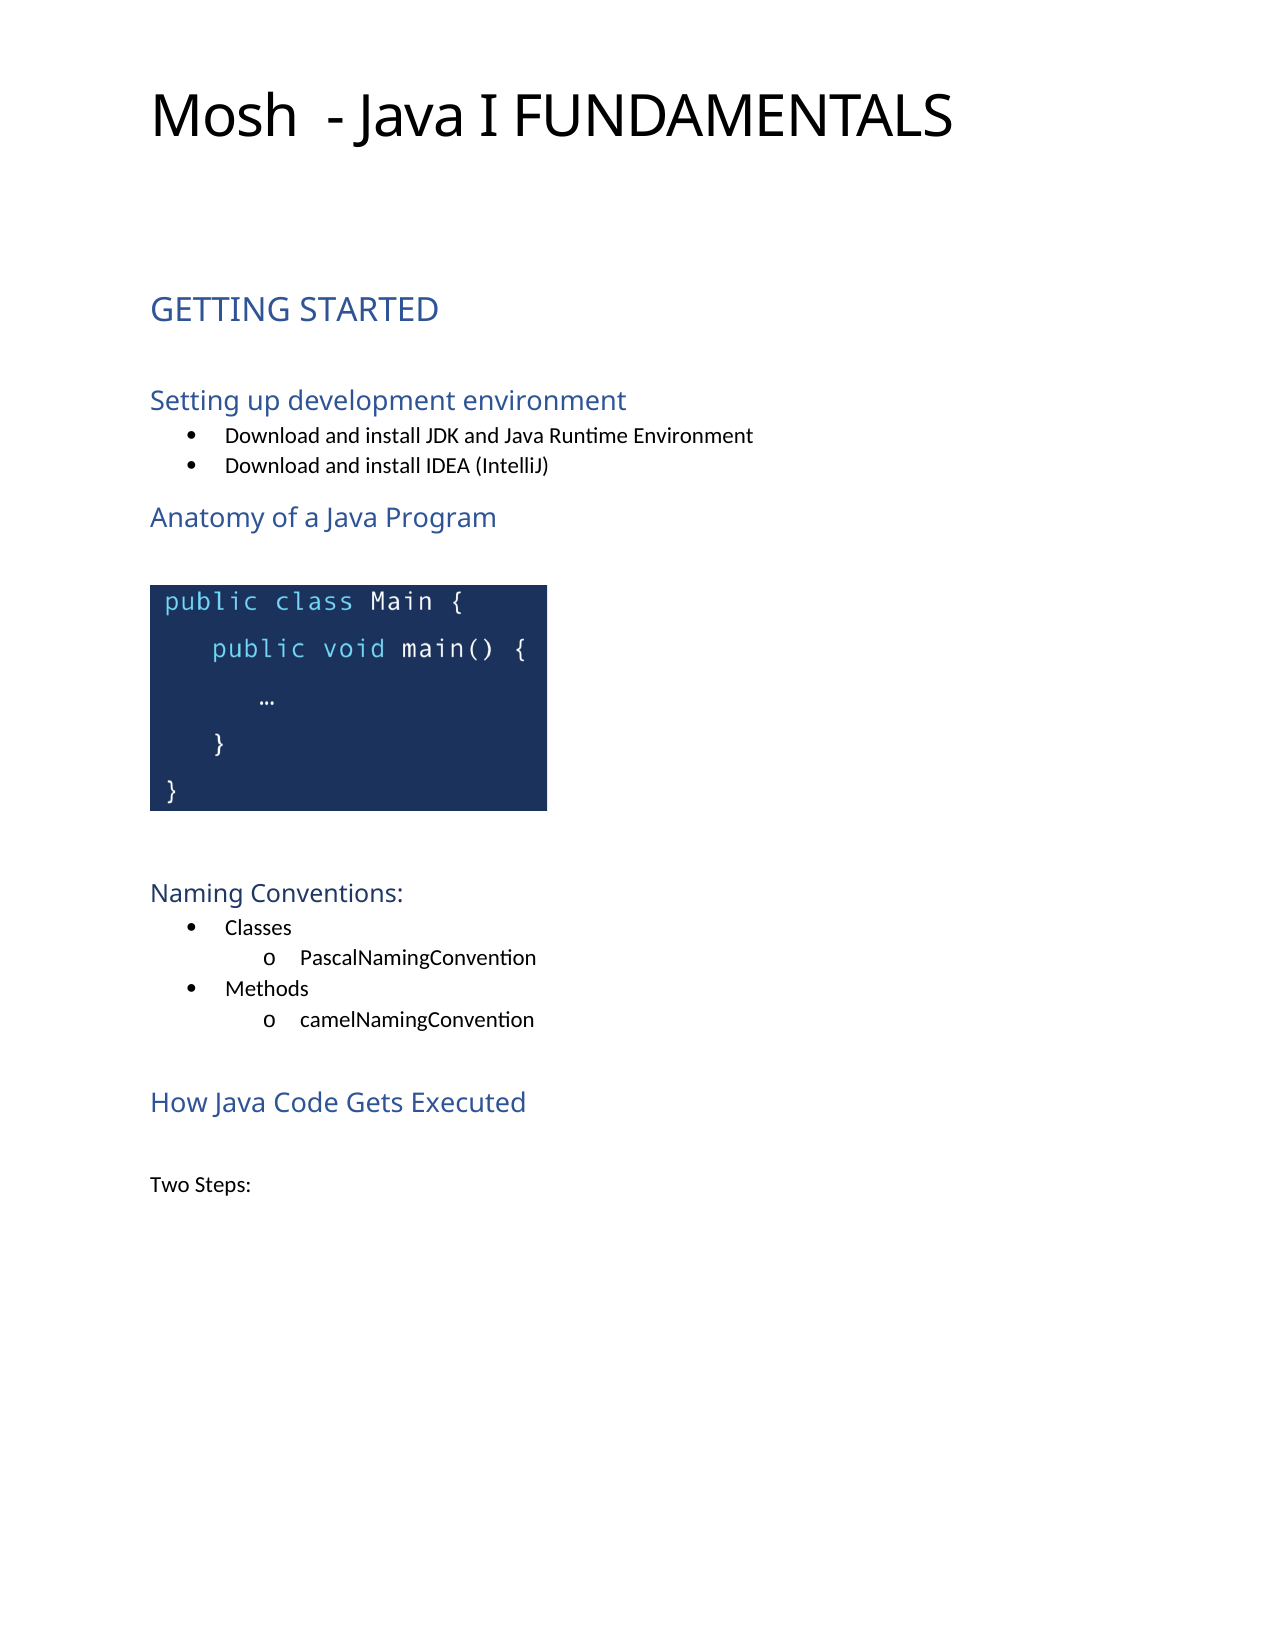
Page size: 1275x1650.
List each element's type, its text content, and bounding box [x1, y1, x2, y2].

list Download and install IDEA (IntelliJ) [187, 452, 1125, 479]
text Two Steps: [150, 1170, 1125, 1198]
list camelNamingConvention [262, 1005, 1125, 1034]
subtitle How Java Code Gets Executed [150, 1083, 1125, 1120]
subtitle GETTING STARTED [150, 286, 1125, 331]
subtitle Setting up development environment [150, 382, 1125, 418]
list PascalNamingConvention [262, 943, 1125, 972]
list Classes [187, 913, 1125, 941]
subtitle Naming Conventions: [150, 876, 1125, 910]
list Download and install JDK and Java Runtime Environment [187, 421, 1125, 449]
list Methods [187, 974, 1125, 1003]
picture [150, 585, 548, 811]
subtitle Anatomy of a Java Program [150, 498, 1125, 535]
